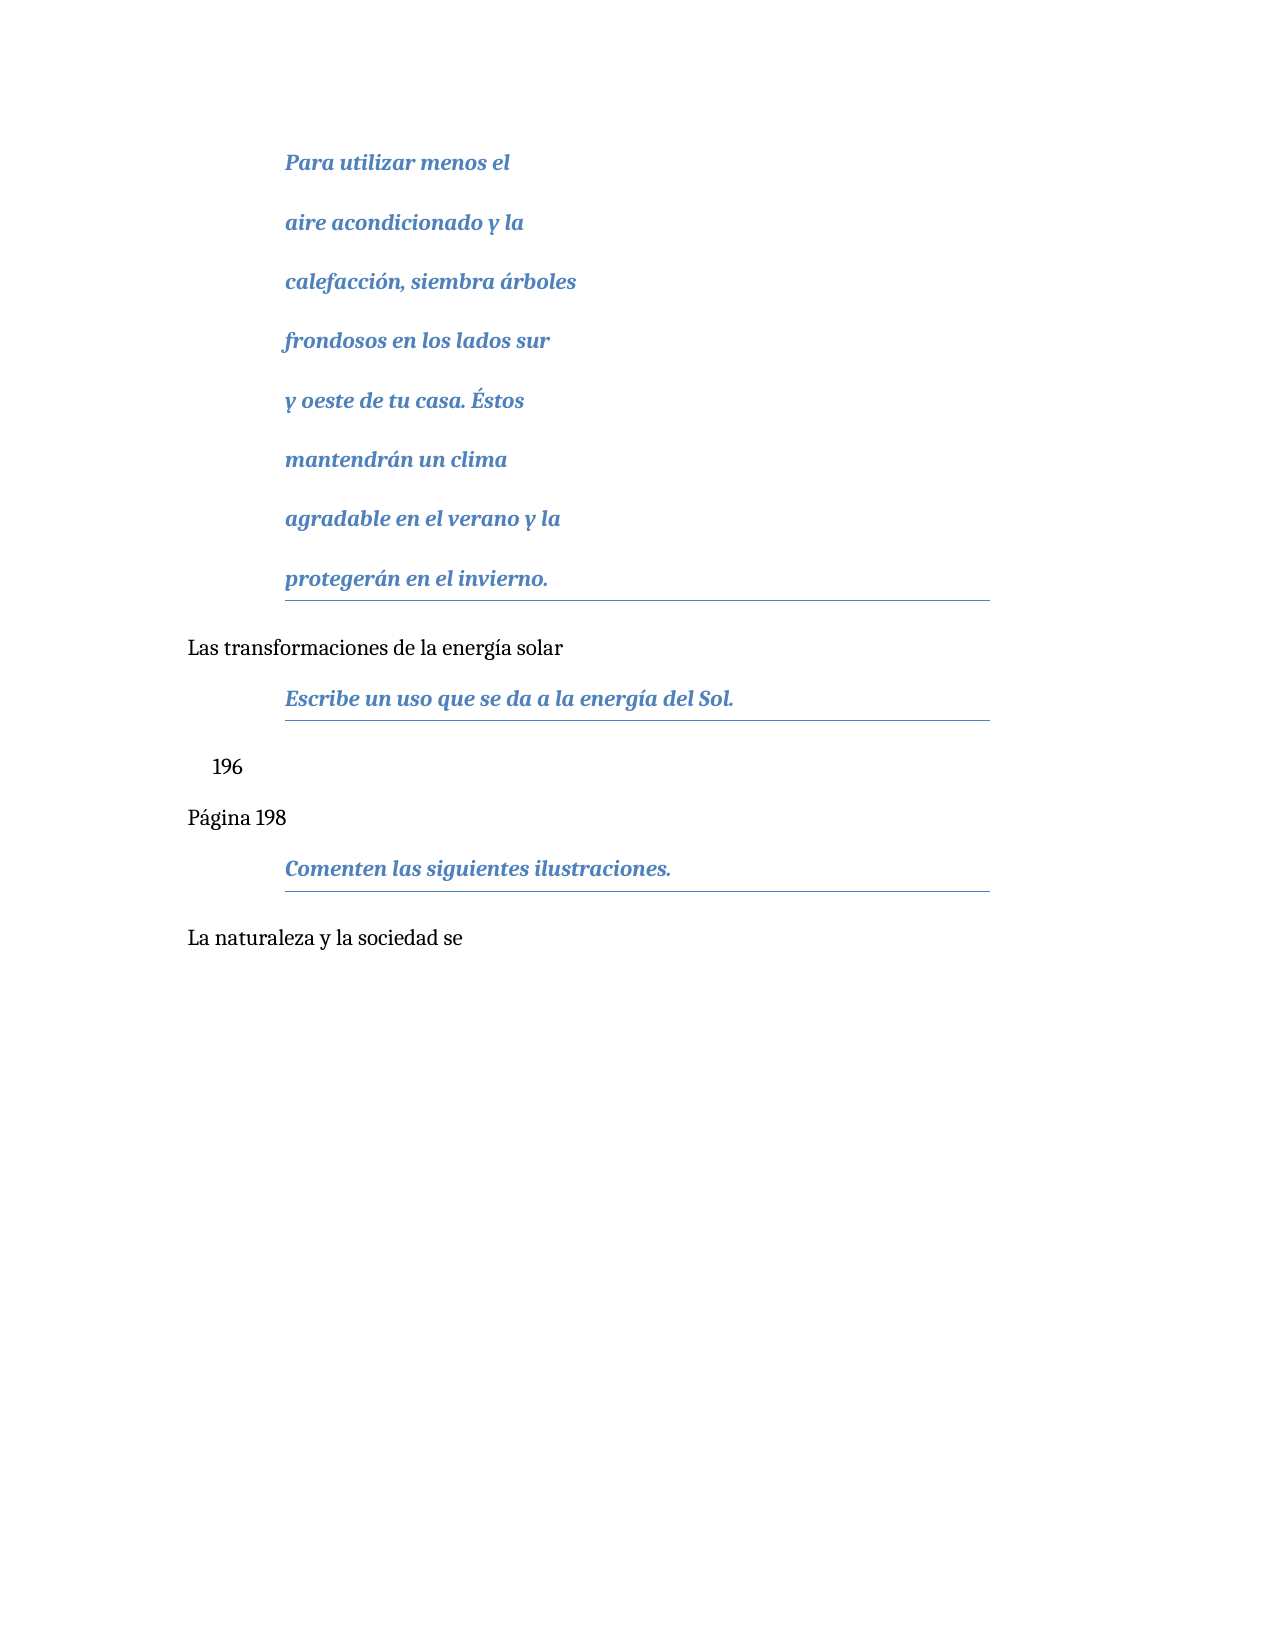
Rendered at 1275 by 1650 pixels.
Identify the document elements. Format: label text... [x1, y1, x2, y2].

text Escribe un uso que se da a la energía del Sol. [285, 685, 990, 720]
text mantendrán un clima [285, 447, 990, 473]
text frondosos en los lados sur [285, 328, 990, 354]
text aire acondicionado y la [285, 209, 990, 236]
text protegerán en el invierno. [285, 566, 990, 600]
text Las transformaciones de la energía solar [187, 634, 1087, 661]
text y oeste de tu casa. Éstos [285, 387, 990, 414]
text La naturaleza y la sociedad se [187, 925, 1087, 951]
text 196 [187, 754, 1087, 781]
text agradable en el verano y la [285, 506, 990, 533]
text calefacción, siembra árboles [285, 269, 990, 295]
text Comenten las siguientes ilustraciones. [285, 856, 990, 891]
text Página 198 [187, 805, 1087, 832]
text Para utilizar menos el [285, 150, 990, 176]
